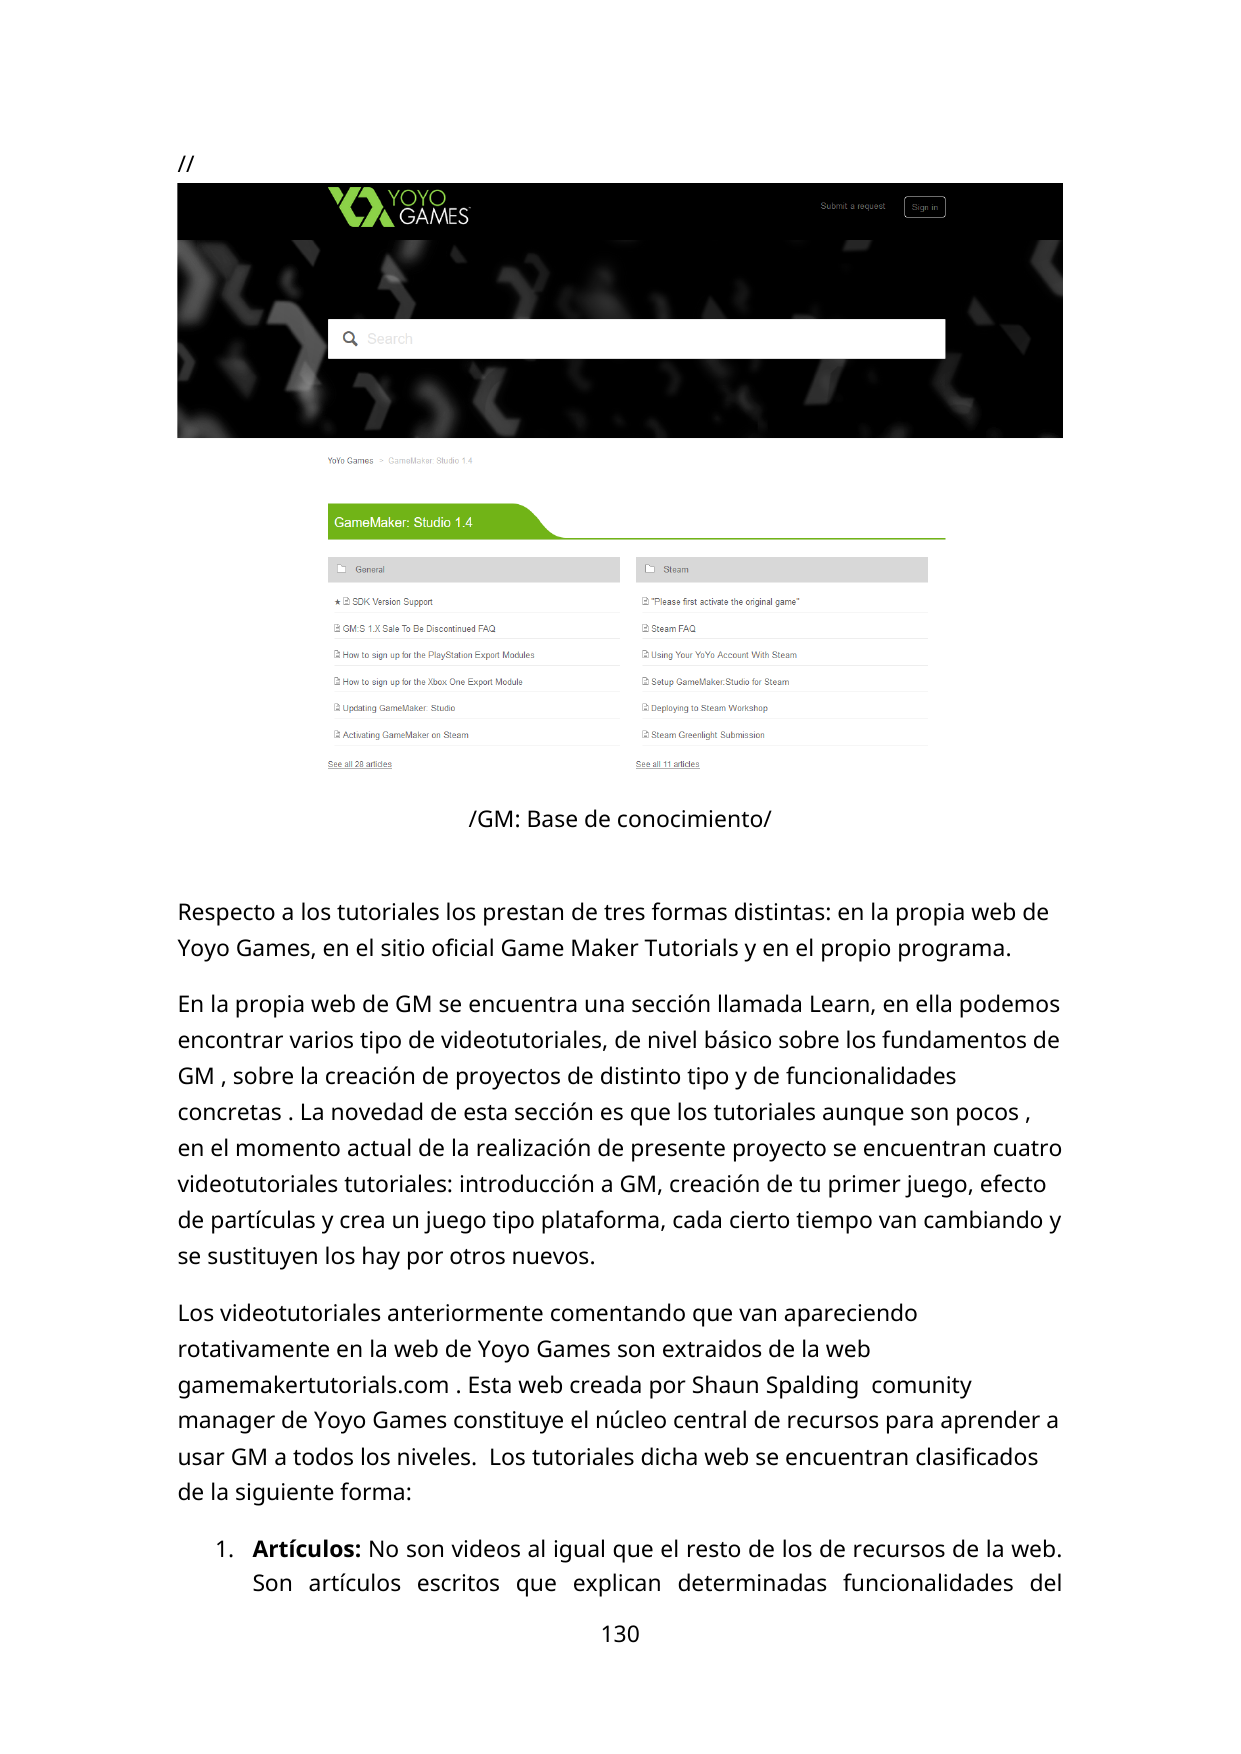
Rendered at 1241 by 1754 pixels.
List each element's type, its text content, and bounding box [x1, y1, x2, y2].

text // [177, 148, 1063, 183]
text /GM: Base de conocimiento/ [177, 803, 1063, 870]
text Los videotutoriales anteriormente comentando que van apareciendo rotativamente en la web de Yoyo Games son extraidos de la web gamemakertutorials.com . Esta web creada por Shaun Spalding comunity manager de Yoyo Games constituye el núcleo central de recursos para aprender a usar GM a todos los niveles. Los tutoriales dicha web se encuentran clasificados de la siguiente forma: [177, 1297, 1063, 1508]
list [215, 1533, 1063, 1598]
picture [177, 183, 1063, 778]
text Respecto a los tutoriales los prestan de tres formas distintas: en la propia web de Yoyo Games, en el sitio oficial Game Maker Tutorials y en el propio programa. [177, 896, 1063, 963]
text En la propia web de GM se encuentra una sección llamada Learn, en ella podemos encontrar varios tipo de videotutoriales, de nivel básico sobre los fundamentos de GM , sobre la creación de proyectos de distinto tipo y de funcionalidades concretas . La novedad de esta sección es que los tutoriales aunque son pocos , en el momento actual de la realización de presente proyecto se encuentran cuatro videotutoriales tutoriales: introducción a GM, creación de tu primer juego, efecto de partículas y crea un juego tipo plataforma, cada cierto tiempo van cambiando y se sustituyen los hay por otros nuevos. [177, 988, 1063, 1271]
